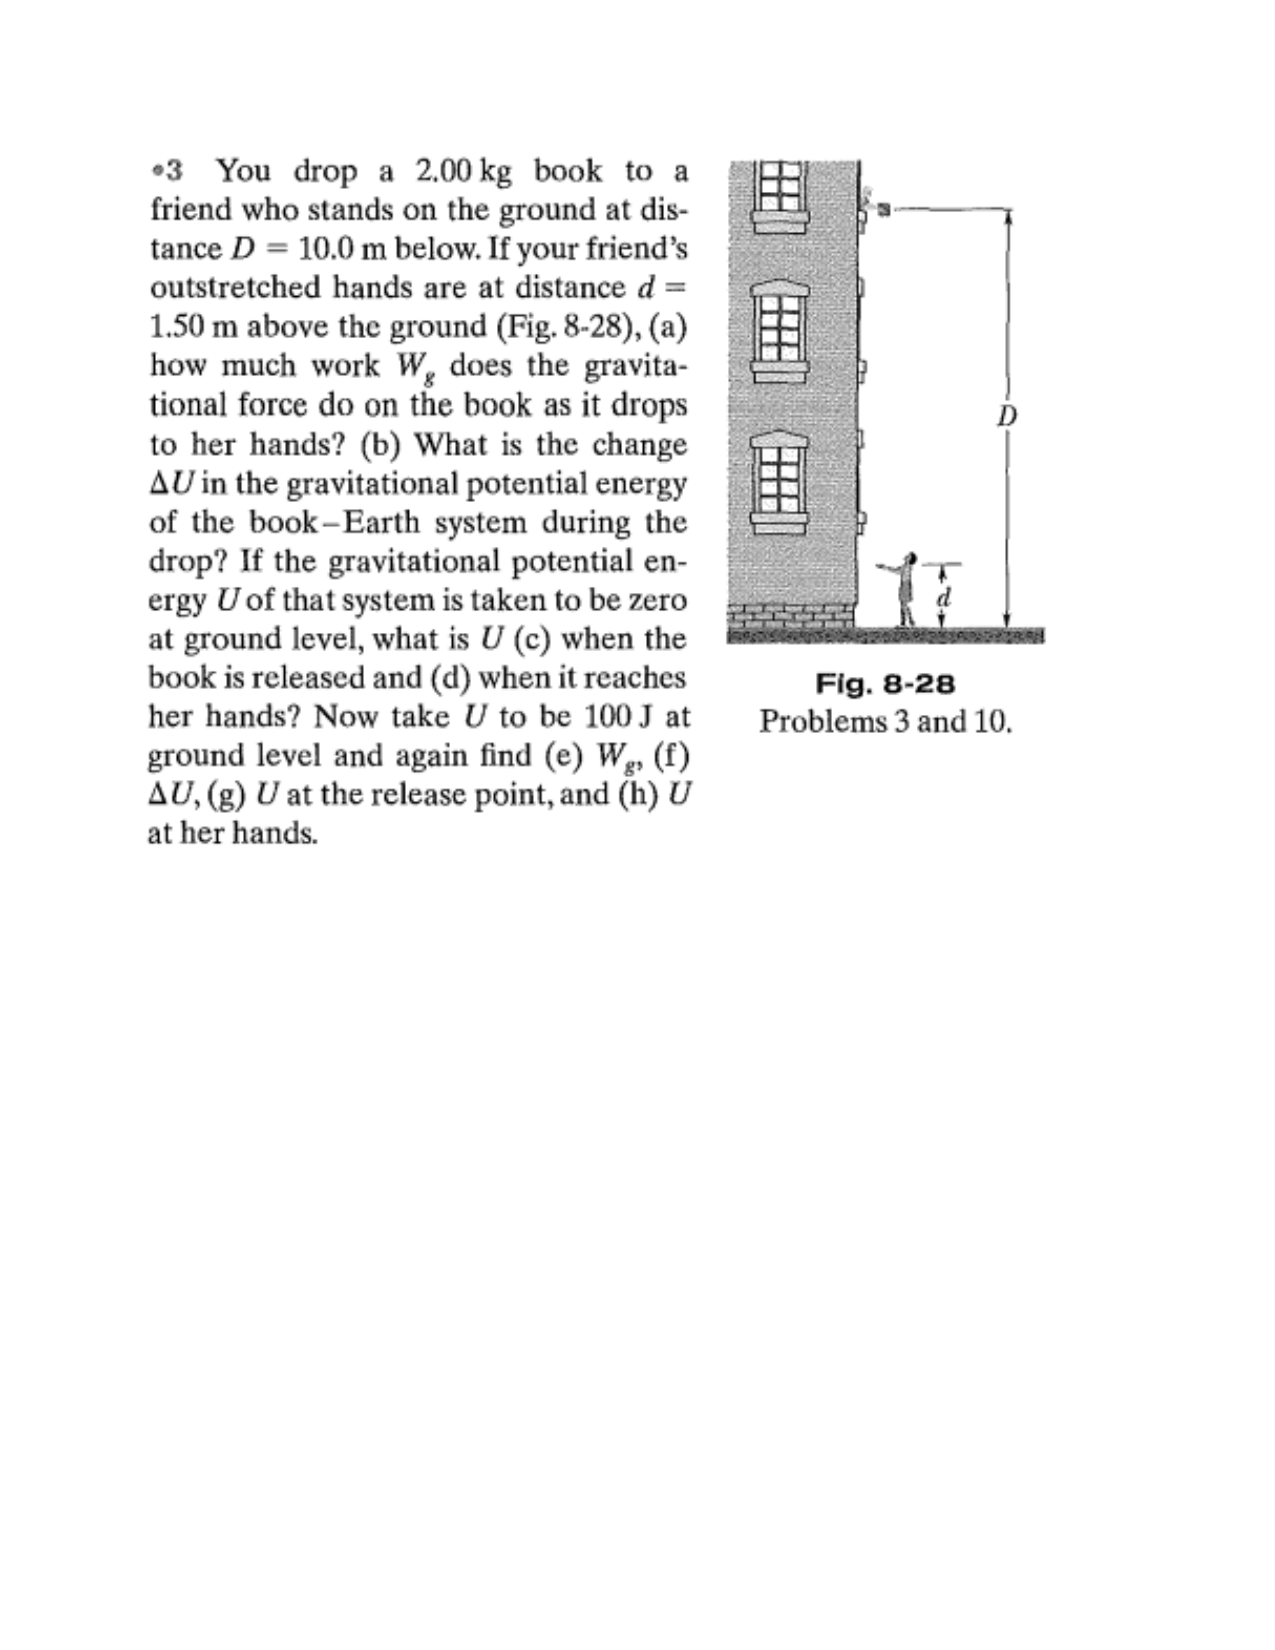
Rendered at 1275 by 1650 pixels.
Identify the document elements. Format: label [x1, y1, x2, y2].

picture [135, 150, 1064, 861]
